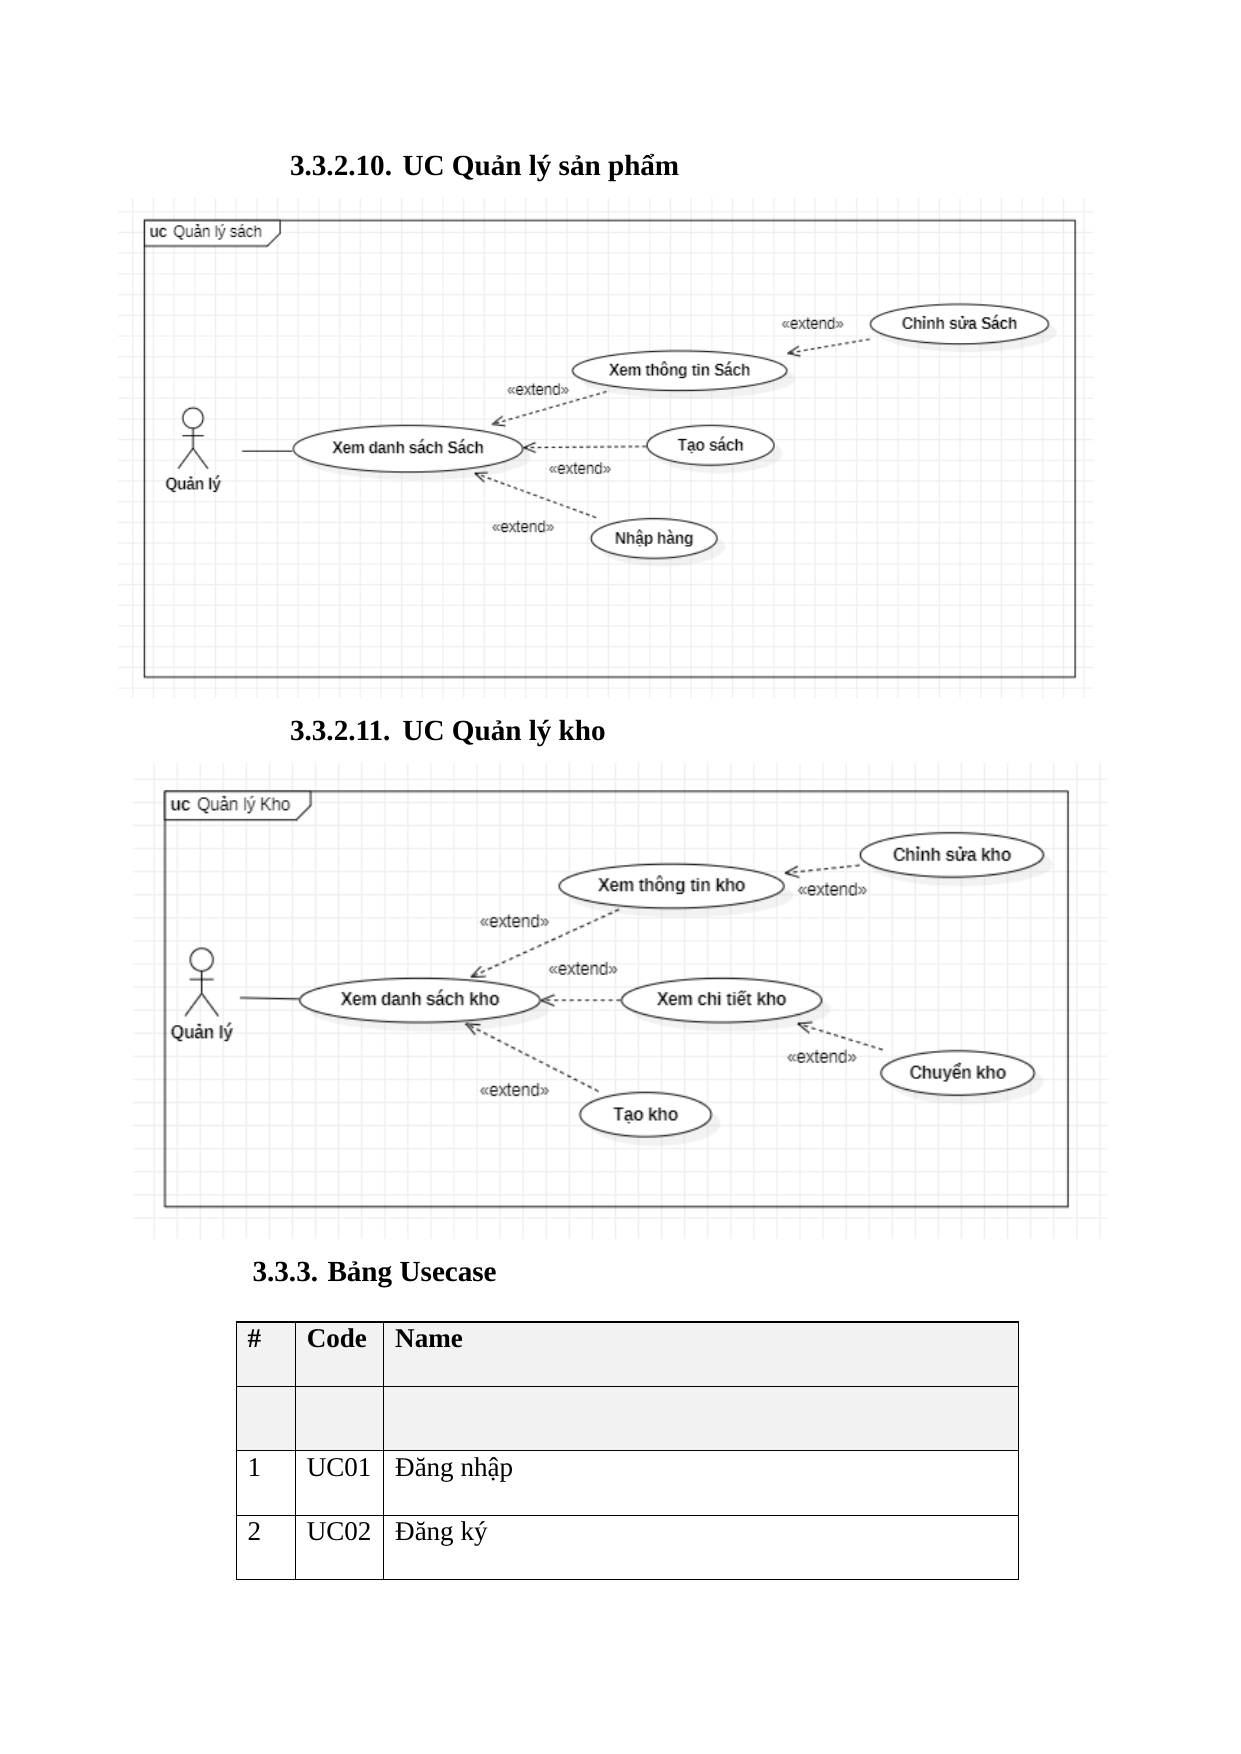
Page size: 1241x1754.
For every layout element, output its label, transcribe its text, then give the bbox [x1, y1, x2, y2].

table_cell [384, 1387, 1018, 1450]
table_cell Đăng nhập [384, 1451, 1018, 1514]
table_header # [237, 1323, 295, 1386]
list Bảng Usecase [252, 1254, 1122, 1288]
table_cell [296, 1387, 383, 1450]
table_cell UC01 [296, 1451, 383, 1514]
table_cell 1 [237, 1451, 295, 1514]
picture [118, 198, 1094, 698]
list UC Quản lý sản phẩm [290, 148, 1122, 181]
picture [132, 763, 1108, 1239]
table_cell UC02 [296, 1516, 383, 1579]
list UC Quản lý kho [290, 713, 1122, 747]
table_header Name [384, 1323, 1018, 1386]
table_cell 2 [237, 1516, 295, 1579]
table_header Code [296, 1323, 383, 1386]
table_cell [237, 1387, 295, 1450]
table_cell Đăng ký [384, 1516, 1018, 1579]
